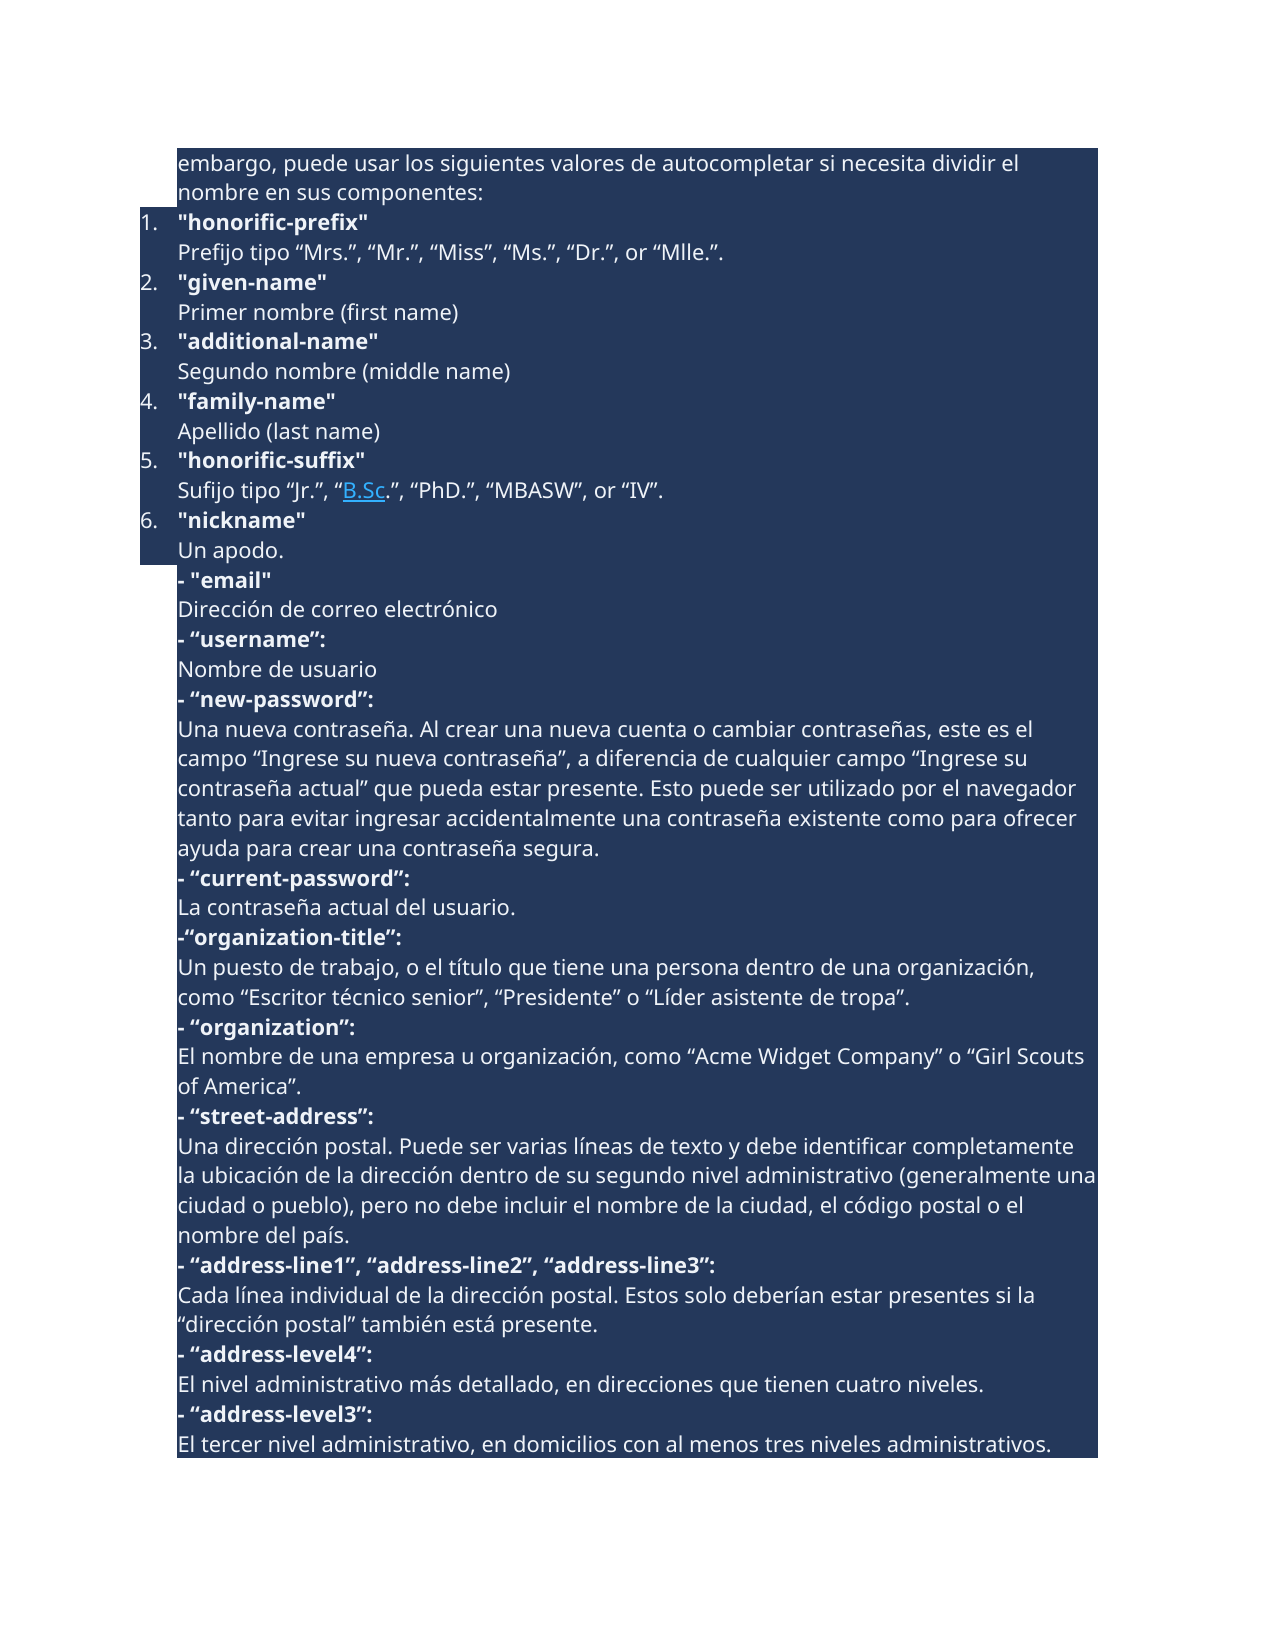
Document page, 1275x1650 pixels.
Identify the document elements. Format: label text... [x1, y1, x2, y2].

text - “new-password”: Una nueva contraseña. Al crear una nueva cuenta o cambiar contraseñas, este es el campo “Ingrese su nueva contraseña”, a diferencia de cualquier campo “Ingrese su contraseña actual” que pueda estar presente. Esto puede ser utilizado por el navegador tanto para evitar ingresar accidentalmente una contraseña existente como para ofrecer ayuda para crear una contraseña segura. [177, 684, 1098, 863]
text - "email" Dirección de correo electrónico [177, 565, 1098, 624]
text - “street-address”: Una dirección postal. Puede ser varias líneas de texto y debe identificar completamente la ubicación de la dirección dentro de su segundo nivel administrativo (generalmente una ciudad o pueblo), pero no debe incluir el nombre de la ciudad, el código postal o el nombre del país. [177, 1101, 1098, 1250]
list "family-name" Apellido (last name) [140, 386, 1098, 446]
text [177, 148, 1098, 207]
text - “current-password”: La contraseña actual del usuario. [177, 863, 1098, 922]
text - “username”: Nombre de usuario [177, 624, 1098, 684]
text - “address-level3”: El tercer nivel administrativo, en domicilios con al menos tres niveles administrativos. [177, 1399, 1098, 1458]
text -“organization-title”: Un puesto de trabajo, o el título que tiene una persona dentro de una organización, como “Escritor técnico senior”, “Presidente” o “Líder asistente de tropa”. [177, 922, 1098, 1012]
list "honorific-prefix" Prefijo tipo “Mrs.”, “Mr.”, “Miss”, “Ms.”, “Dr.”, or “Mlle.”. [140, 207, 1098, 267]
text - “address-level4”: El nivel administrativo más detallado, en direcciones que tienen cuatro niveles. [177, 1339, 1098, 1399]
list "given-name" Primer nombre (first name) [140, 267, 1098, 326]
text - “address-line1”, “address-line2”, “address-line3”: Cada línea individual de la dirección postal. Estos solo deberían estar presentes si la “dirección postal” también está presente. [177, 1250, 1098, 1339]
list "additional-name" Segundo nombre (middle name) [140, 326, 1098, 386]
list "honorific-suffix" Sufijo tipo “Jr.”, “B.Sc.”, “PhD.”, “MBASW”, or “IV”. [140, 446, 1098, 505]
list "nickname" Un apodo. [140, 505, 1098, 565]
text - “organization”: El nombre de una empresa u organización, como “Acme Widget Company” o “Girl Scouts of America”. [177, 1012, 1098, 1101]
